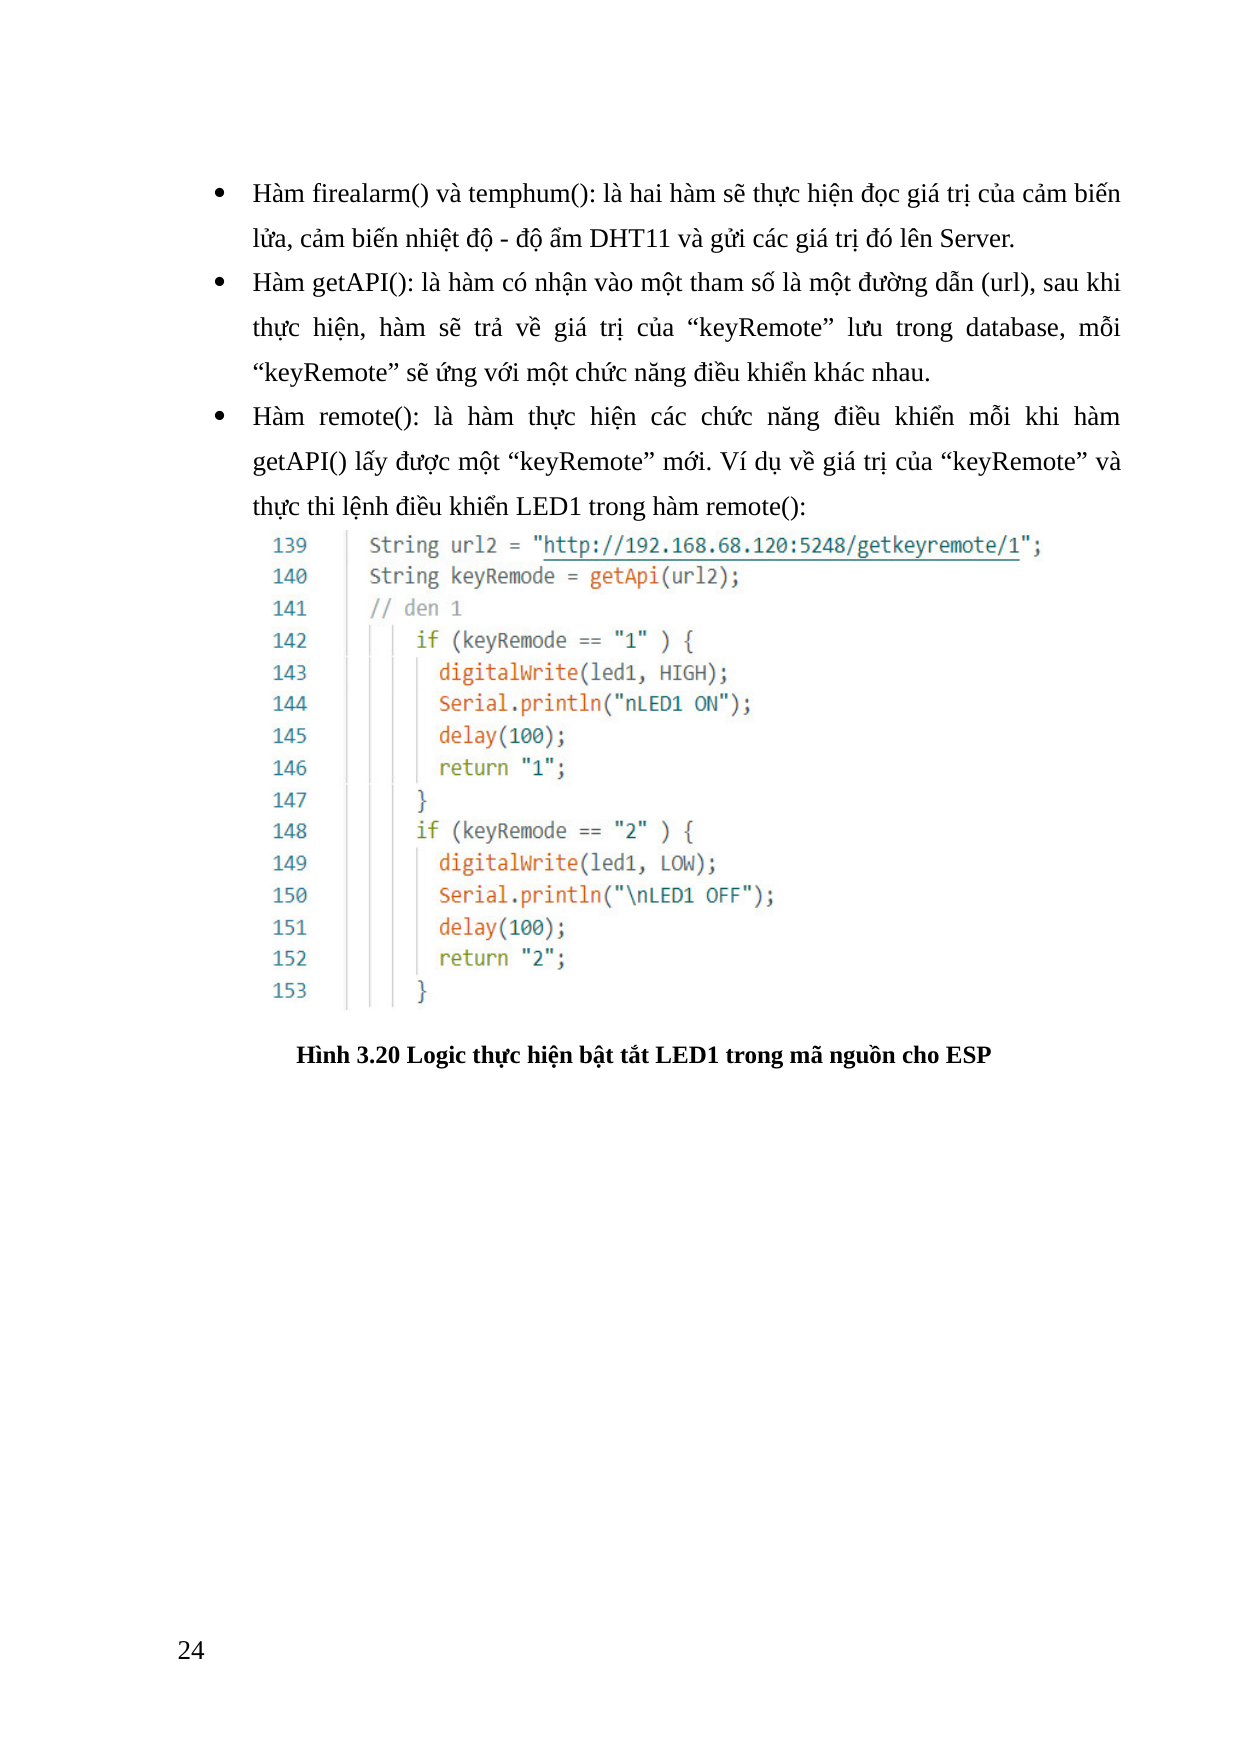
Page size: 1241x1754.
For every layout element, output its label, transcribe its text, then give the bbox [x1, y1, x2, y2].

list Hàm remote(): là hàm thực hiện các chức năng điều khiển mỗi khi hàm getAPI() lấy được một “keyRemote” mới. Ví dụ về giá trị của “keyRemote” và thực thi lệnh điều khiển LED1 trong hàm remote(): [215, 396, 1122, 524]
list Hàm getAPI(): là hàm có nhận vào một tham số là một đường dẫn (url), sau khi thực hiện, hàm sẽ trả về giá trị của “keyRemote” lưu trong database, mỗi “keyRemote” sẽ ứng với một chức năng điều khiển khác nhau. [215, 263, 1122, 390]
list Hàm firealarm() và temphum(): là hai hàm sẽ thực hiện đọc giá trị của cảm biến lửa, cảm biến nhiệt độ - độ ẩm DHT11 và gửi các giá trị đó lên Server. [215, 174, 1122, 257]
picture [252, 530, 1103, 1010]
